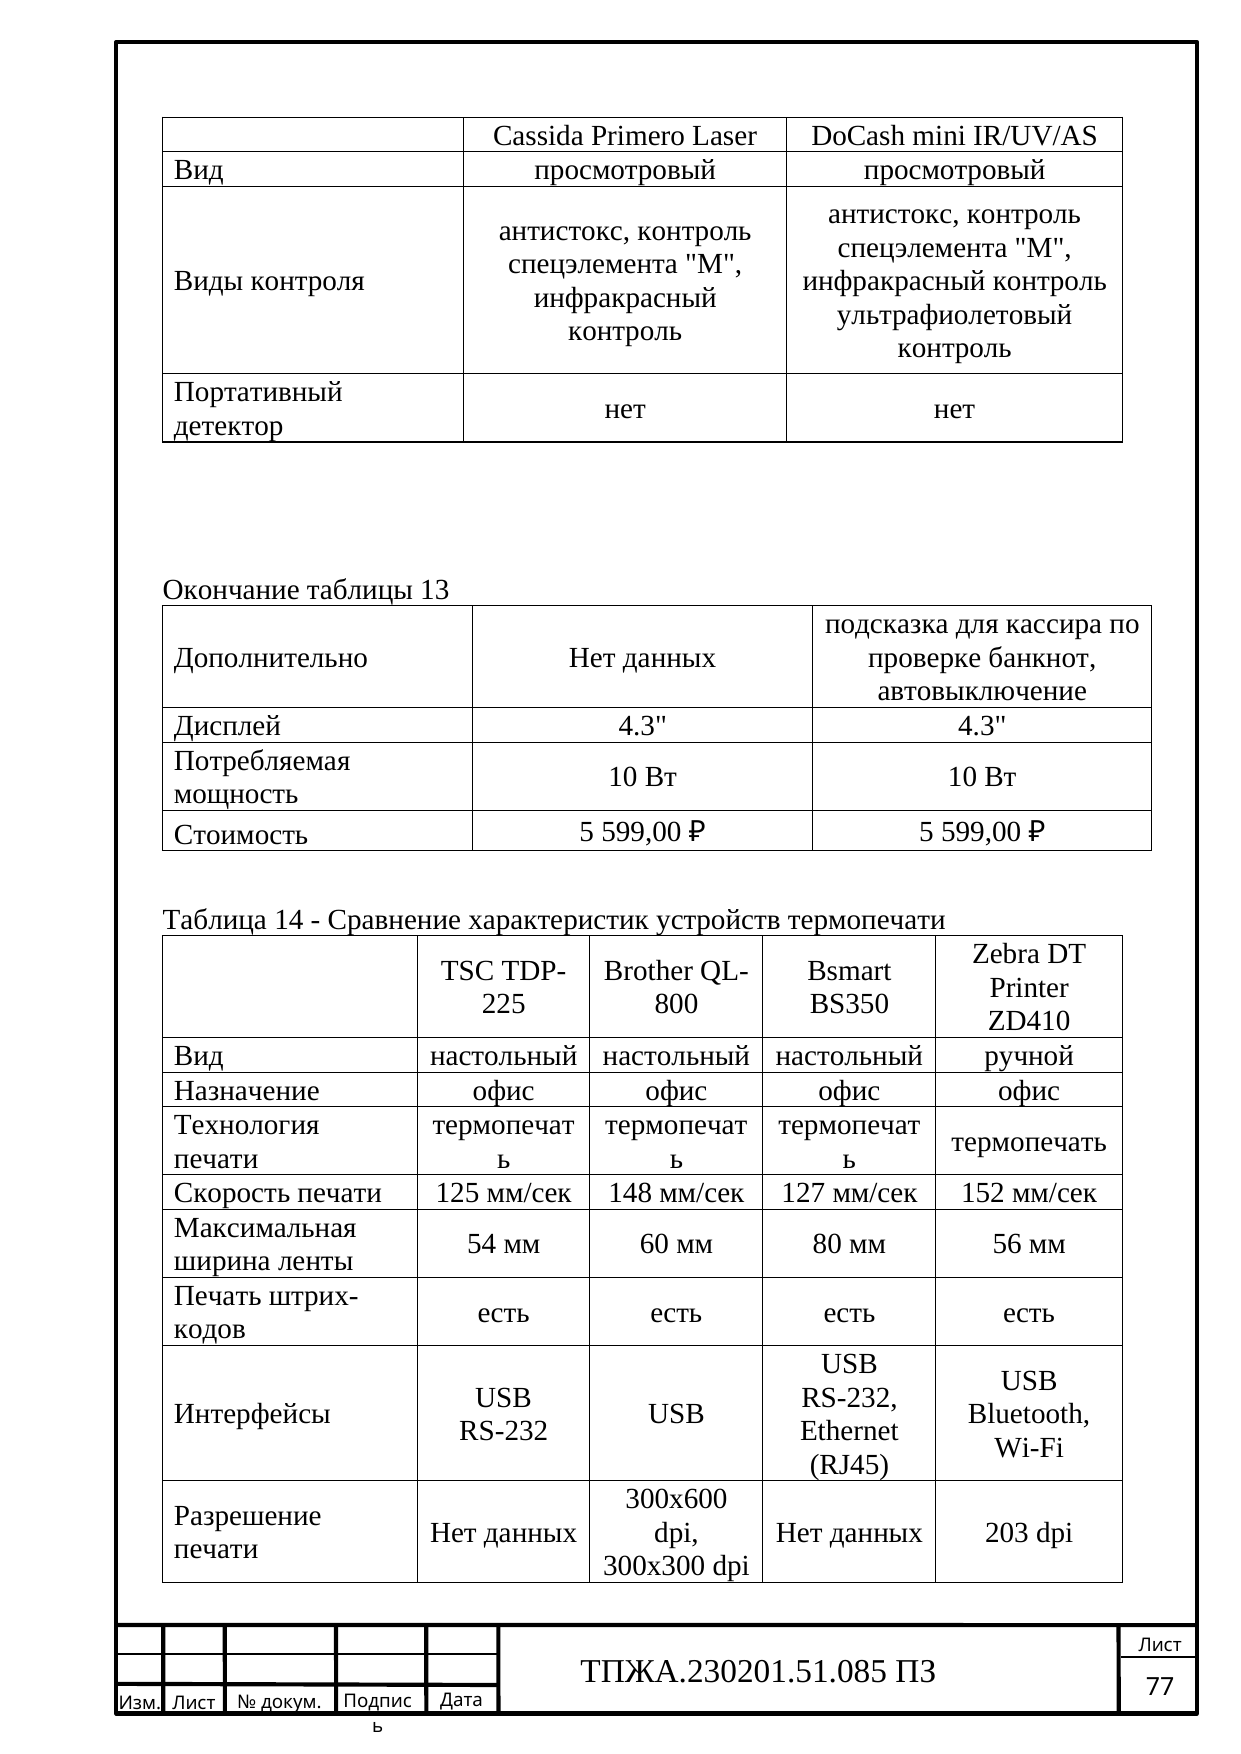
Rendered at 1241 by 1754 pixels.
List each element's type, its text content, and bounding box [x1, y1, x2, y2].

table_cell 4.3" [473, 708, 812, 742]
table_cell антистокс, контроль спецэлемента "М", инфракрасный контроль ультрафиолетовый контроль [787, 187, 1122, 373]
table_cell Вид [163, 1038, 417, 1072]
table_cell 60 мм [590, 1210, 762, 1277]
table_cell Портативный детектор [163, 374, 463, 441]
table_cell 56 мм [936, 1210, 1122, 1277]
table_cell офис [418, 1073, 589, 1106]
table_cell ручной [936, 1038, 1122, 1072]
table_header Нет данных [473, 606, 812, 707]
table_cell 10 Вт [813, 743, 1151, 810]
table_cell 54 мм [418, 1210, 589, 1277]
table_cell Максимальная ширина ленты [163, 1210, 417, 1277]
table_cell Виды контроля [163, 187, 463, 373]
table_cell Скорость печати [163, 1175, 417, 1209]
table_cell просмотровый [787, 152, 1122, 186]
table_cell 125 мм/сек [418, 1175, 589, 1209]
table_cell 5 599,00 ₽ [473, 811, 812, 850]
table_cell USB RS-232 [418, 1346, 589, 1480]
table_cell Вид [163, 152, 463, 186]
table_cell Печать штрих-кодов [163, 1278, 417, 1345]
table_cell офис [590, 1073, 762, 1106]
table_cell нет [787, 374, 1122, 441]
text Таблица 14 - Сравнение характеристик устройств термопечати [162, 902, 1152, 935]
table_cell Нет данных [763, 1481, 935, 1582]
table_header [163, 936, 417, 1037]
table_cell 10 Вт [473, 743, 812, 810]
table_header подсказка для кассира по проверке банкнот, автовыключение [813, 606, 1151, 707]
table_cell термопечать [936, 1107, 1122, 1174]
table_cell Стоимость [163, 811, 472, 850]
table_cell 127 мм/сек [763, 1175, 935, 1209]
table_cell просмотровый [464, 152, 786, 186]
table_header DoCash mini IR/UV/AS [787, 118, 1122, 151]
table_cell Нет данных [418, 1481, 589, 1582]
table_cell есть [418, 1278, 589, 1345]
table_cell есть [763, 1278, 935, 1345]
table_cell настольный [763, 1038, 935, 1072]
table_header TSC TDP-225 [418, 936, 589, 1037]
table_cell 148 мм/сек [590, 1175, 762, 1209]
table_header Cassida Primero Laser [464, 118, 786, 151]
table_cell USB [590, 1346, 762, 1480]
table_cell Интерфейсы [163, 1346, 417, 1480]
table_cell USB RS-232, Ethernet (RJ45) [763, 1346, 935, 1480]
table_cell 4.3" [813, 708, 1151, 742]
table_cell настольный [418, 1038, 589, 1072]
table_cell антистокс, контроль спецэлемента "М", инфракрасный контроль [464, 187, 786, 373]
table_cell Разрешение печати [163, 1481, 417, 1582]
table_cell термопечать [418, 1107, 589, 1174]
table_cell 300x600 dpi, 300x300 dpi [590, 1481, 762, 1582]
table_cell термопечать [590, 1107, 762, 1174]
table_cell Потребляемая мощность [163, 743, 472, 810]
table_cell Технология печати [163, 1107, 417, 1174]
table_header Zebra DT Printer ZD410 [936, 936, 1122, 1037]
table_cell Дисплей [163, 708, 472, 742]
table_cell офис [763, 1073, 935, 1106]
table_header Дополнительно [163, 606, 472, 707]
table_cell Назначение [163, 1073, 417, 1106]
table_cell есть [936, 1278, 1122, 1345]
table_cell 5 599,00 ₽ [813, 811, 1151, 850]
table_cell 80 мм [763, 1210, 935, 1277]
table_cell настольный [590, 1038, 762, 1072]
table_header Bsmart BS350 [763, 936, 935, 1037]
table_cell 152 мм/сек [936, 1175, 1122, 1209]
table_header Brother QL-800 [590, 936, 762, 1037]
table_cell есть [590, 1278, 762, 1345]
table_cell термопечать [763, 1107, 935, 1174]
table_header [163, 118, 463, 151]
table_cell 203 dpi [936, 1481, 1122, 1582]
table_cell офис [936, 1073, 1122, 1106]
table_cell USB Bluetooth, Wi-Fi [936, 1346, 1122, 1480]
text Окончание таблицы 13 [162, 572, 1152, 605]
table_cell нет [464, 374, 786, 441]
